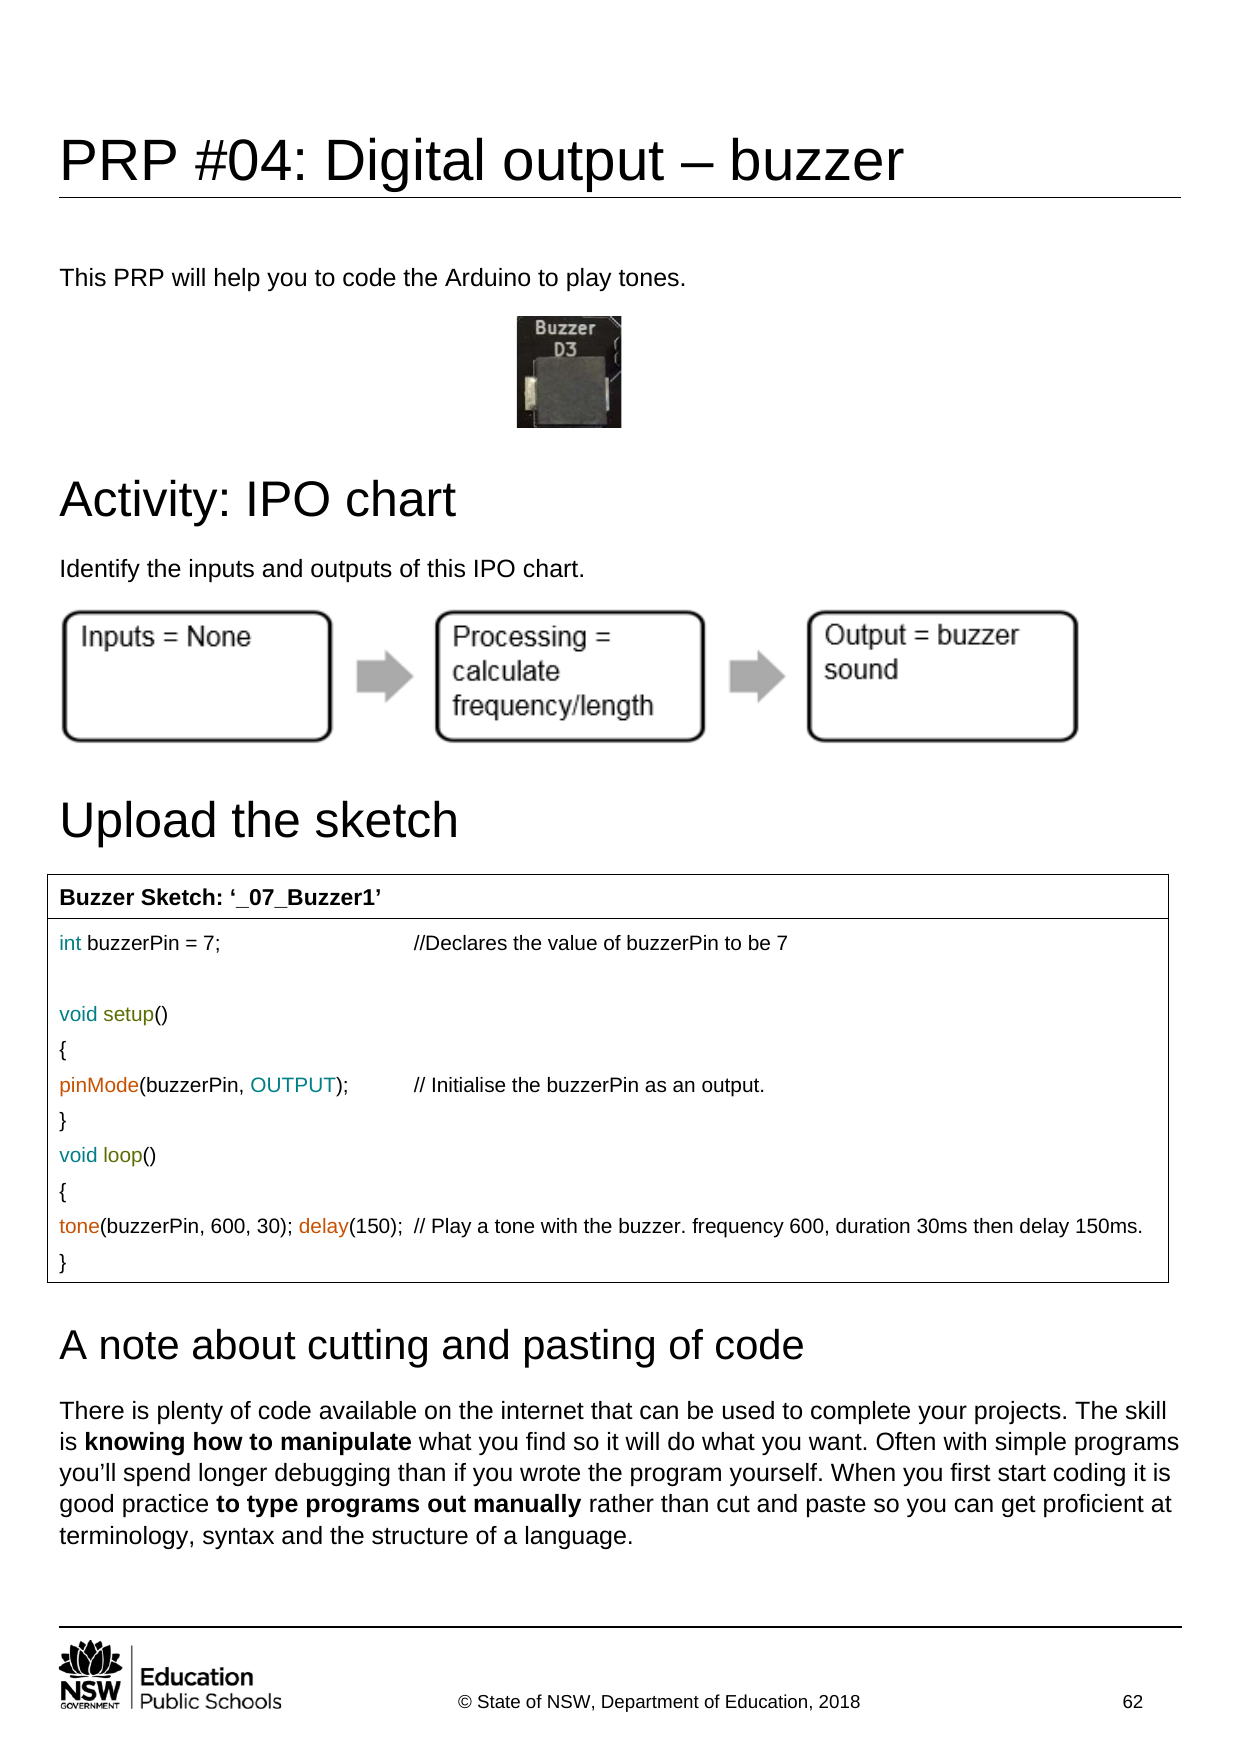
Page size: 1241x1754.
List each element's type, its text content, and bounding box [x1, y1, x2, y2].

text Activity: IPO chart [59, 469, 1181, 527]
picture [516, 316, 622, 428]
text There is plenty of code available on the internet that can be used to complete your projects. The skill is knowing how to manipulate what you find so it will do what you want. Often with simple programs you’ll spend longer debugging than if you wrote the program yourself. When you first start coding it is good practice to type programs out manually rather than cut and paste so you can get proficient at terminology, syntax and the structure of a language. [59, 1393, 1181, 1549]
text Upload the sketch [59, 791, 1181, 848]
table_cell int buzzerPin = 7; //Declares the value of buzzerPin to be 7 void setup() { pinMode(buzzerPin, OUTPUT); // Initialise the buzzerPin as an output. } void loop() { tone(buzzerPin, 600, 30); delay(150); // Play a tone with the buzzer. frequency 600, duration 30ms then delay 150ms. } [48, 919, 1168, 1282]
text PRP #04: Digital output – buzzer [59, 125, 1181, 197]
text This PRP will help you to code the Arduino to play tones. [59, 260, 1181, 291]
picture [58, 1640, 282, 1709]
picture [59, 607, 1082, 750]
text A note about cutting and pasting of code [59, 1320, 1181, 1368]
table_header Buzzer Sketch: ‘_07_Buzzer1’ [48, 875, 1168, 918]
text Identify the inputs and outputs of this IPO chart. [59, 552, 1181, 583]
